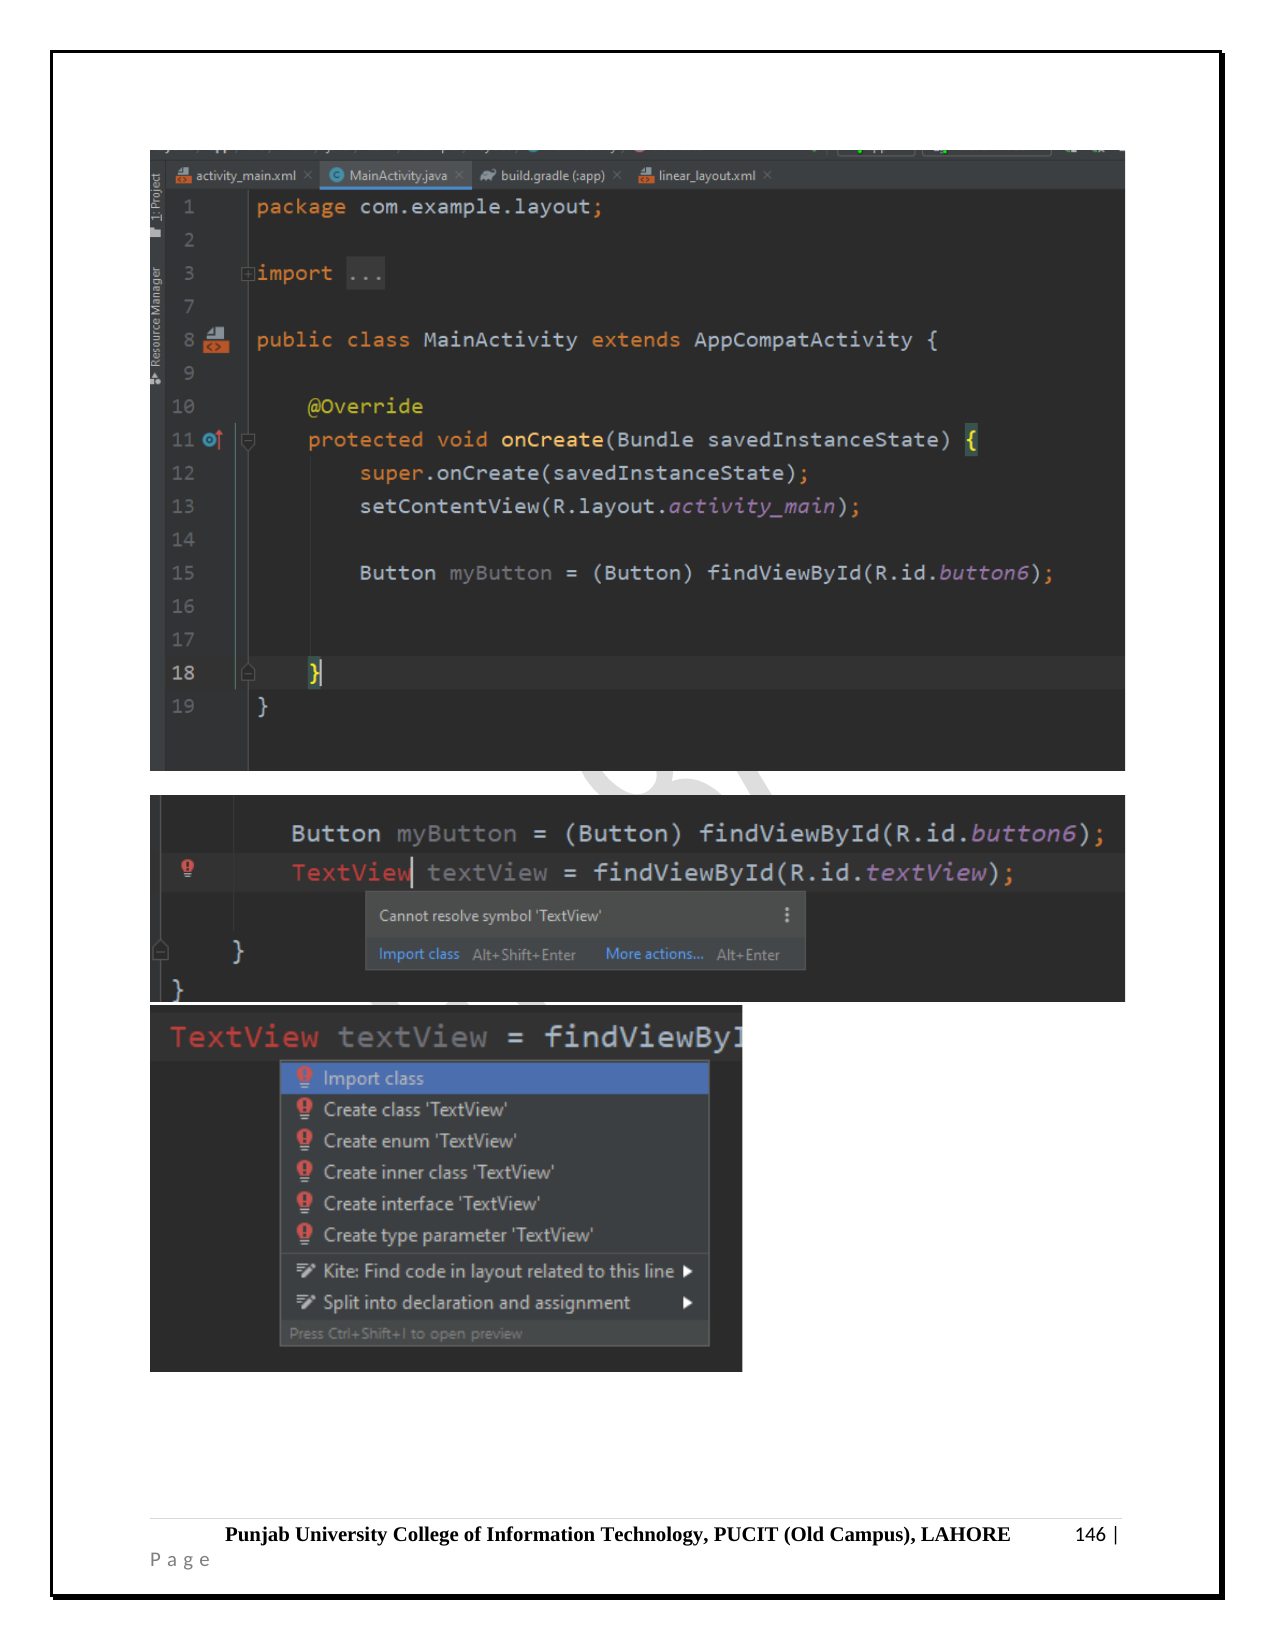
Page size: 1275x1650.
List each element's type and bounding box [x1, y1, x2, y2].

picture [150, 795, 1125, 1002]
picture [150, 150, 1125, 771]
picture [150, 1005, 743, 1372]
